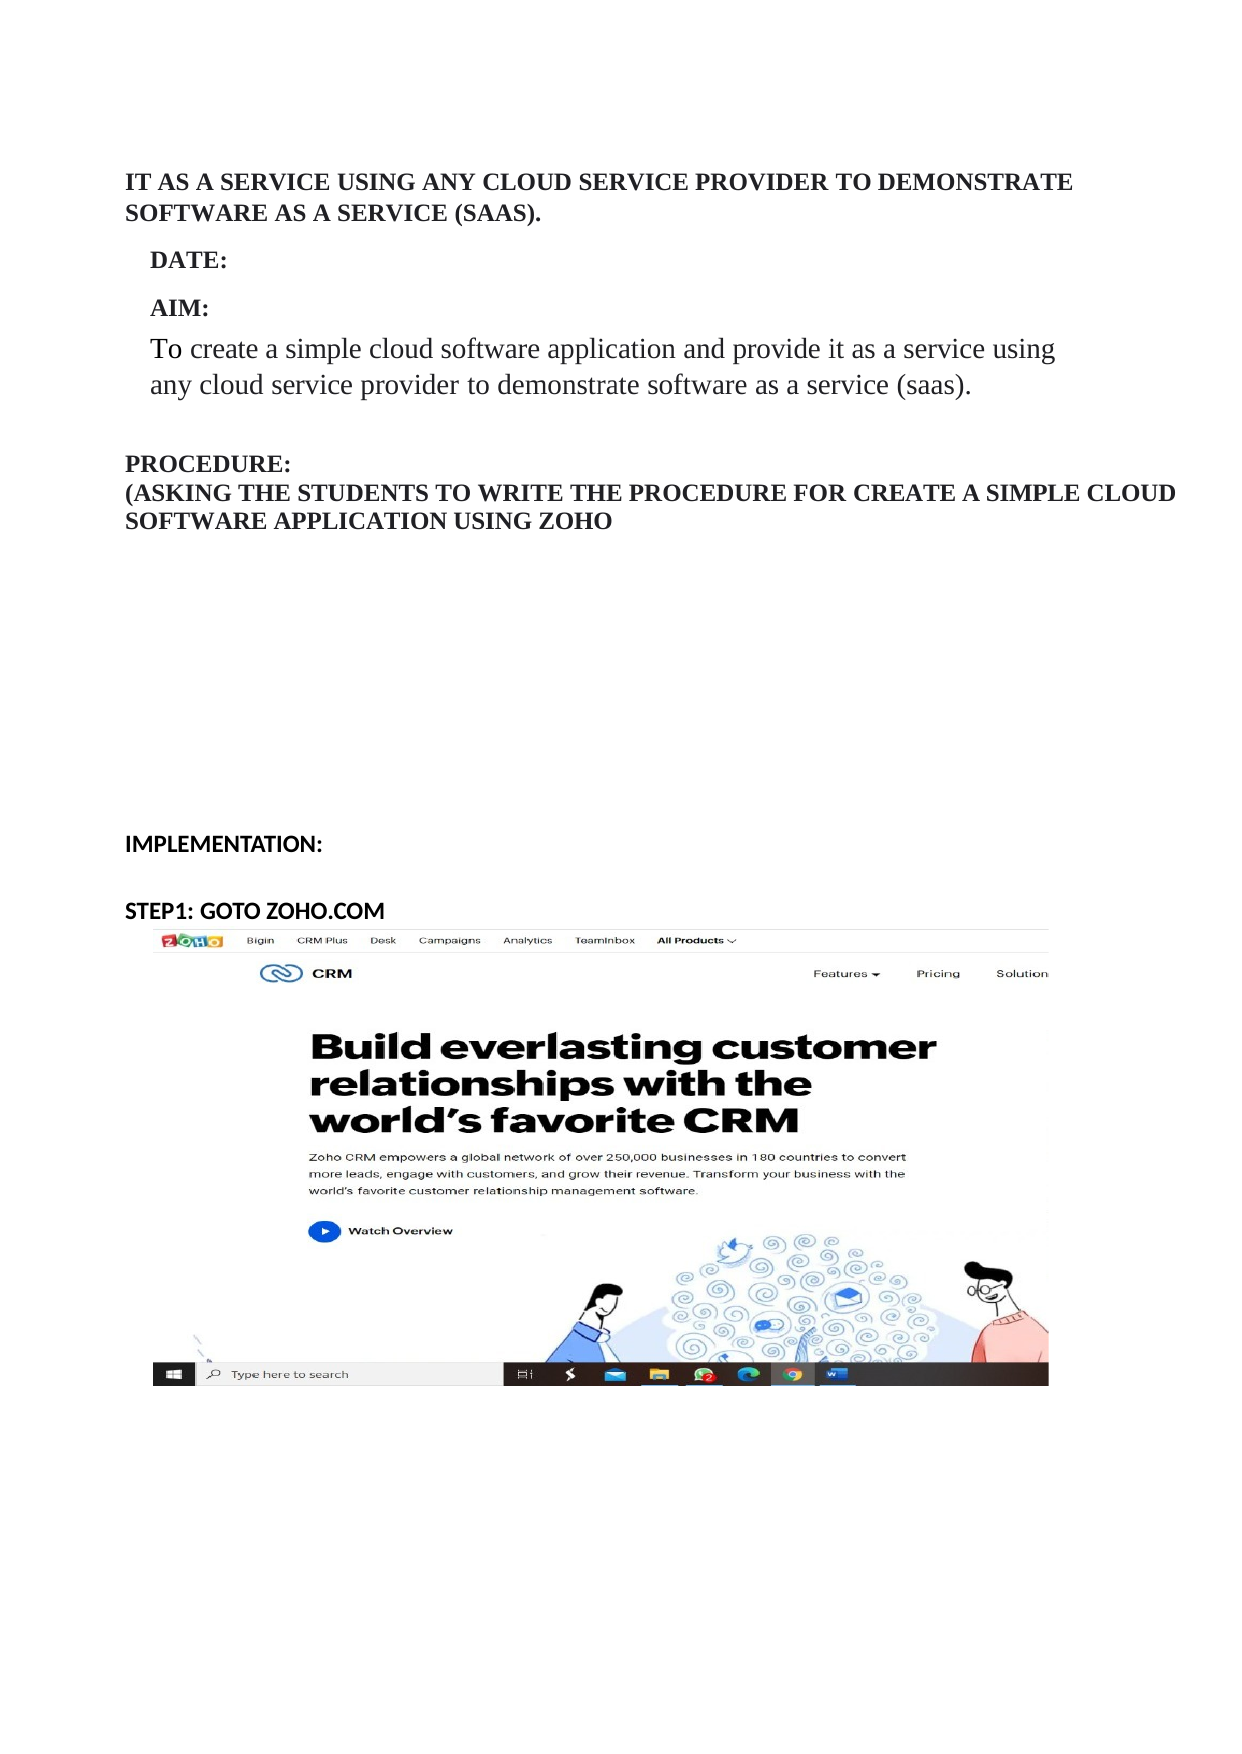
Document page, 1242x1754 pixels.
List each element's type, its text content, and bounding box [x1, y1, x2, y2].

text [125, 167, 1084, 226]
text DATE: [150, 245, 1181, 274]
text To create a simple cloud software application and provide it as a service using any cloud service provider to demonstrate software as a service (saas). [150, 331, 1084, 401]
text AIM: [150, 293, 1181, 322]
picture [153, 926, 1049, 1386]
text STEP1: GOTO ZOHO.COM [125, 895, 463, 926]
text IMPLEMENTATION: [125, 828, 463, 858]
text (ASKING THE STUDENTS TO WRITE THE PROCEDURE FOR CREATE A SIMPLE CLOUD SOFTWARE APPLICATION USING ZOHO [125, 478, 1181, 535]
text PROCEDURE: [125, 449, 1181, 478]
